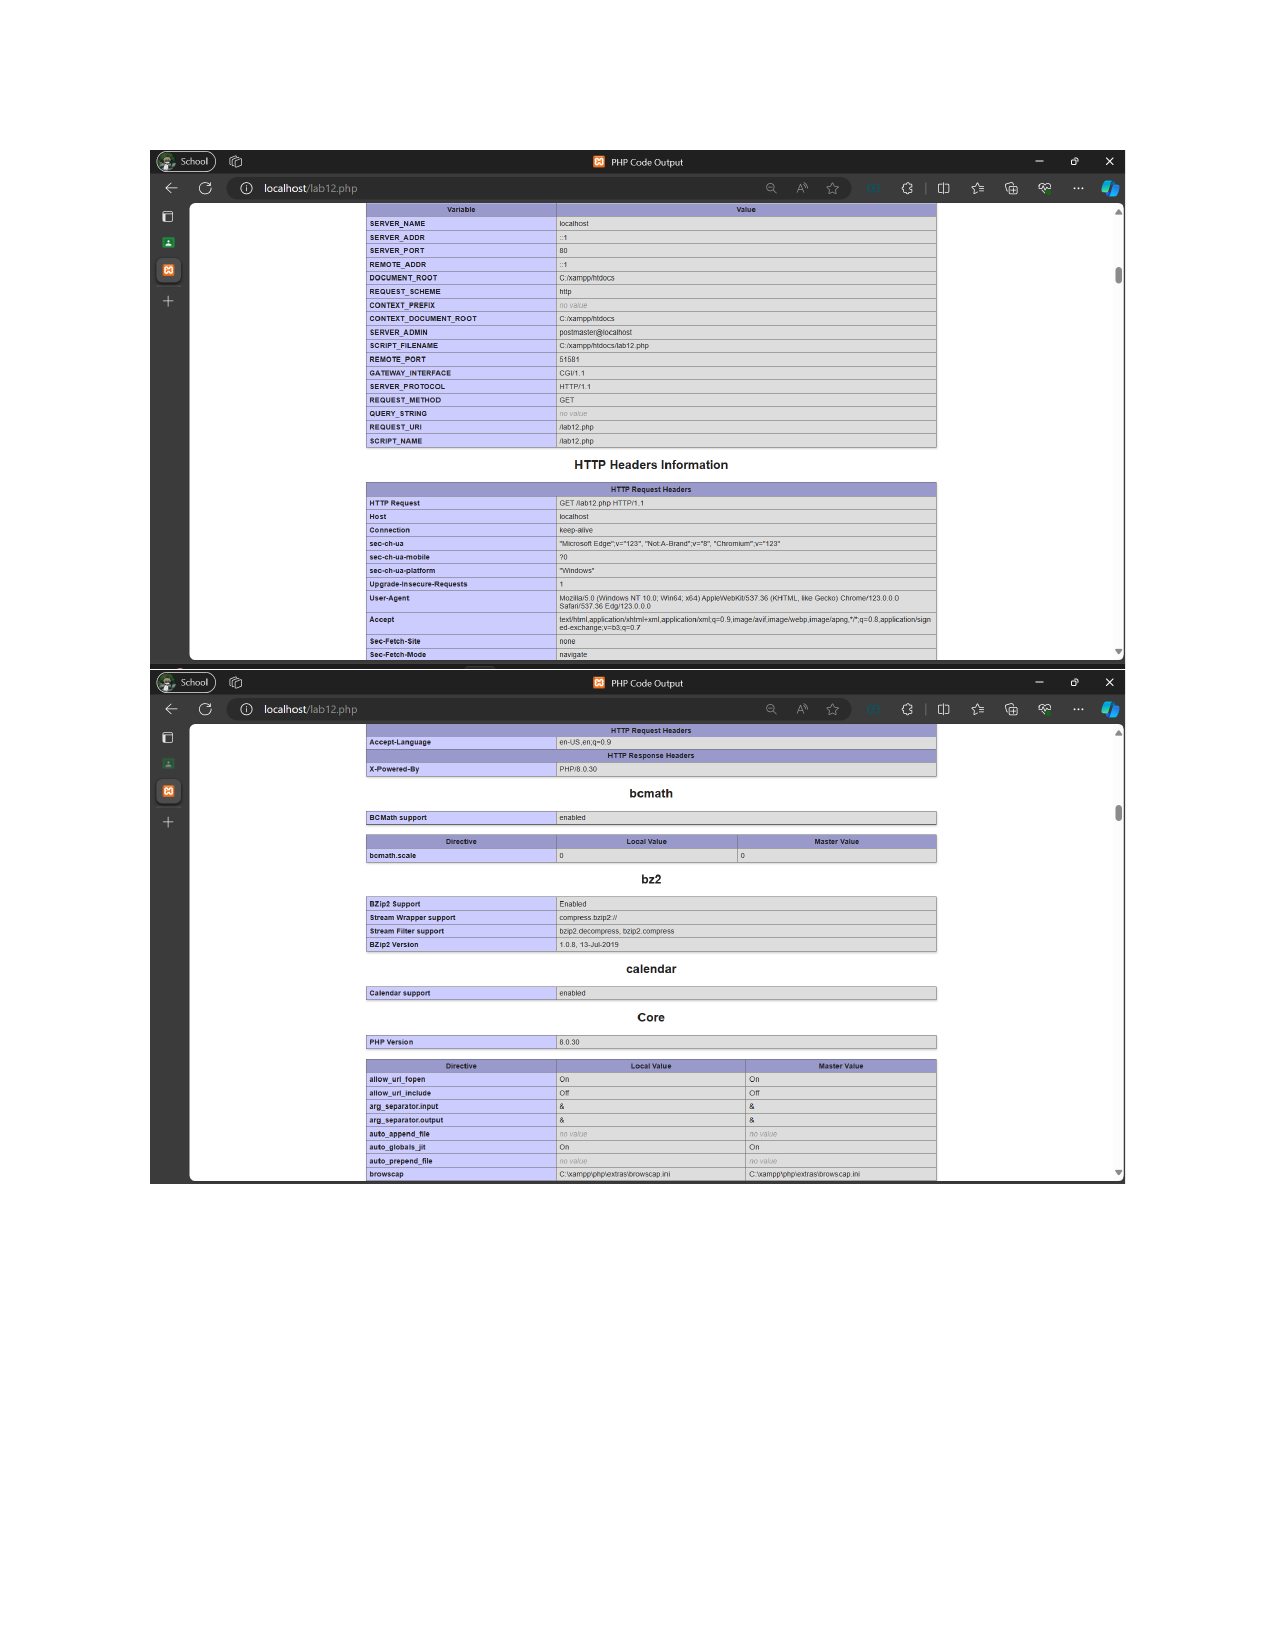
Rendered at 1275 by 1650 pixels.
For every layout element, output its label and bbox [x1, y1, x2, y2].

picture [150, 670, 1125, 1184]
picture [150, 150, 1125, 669]
